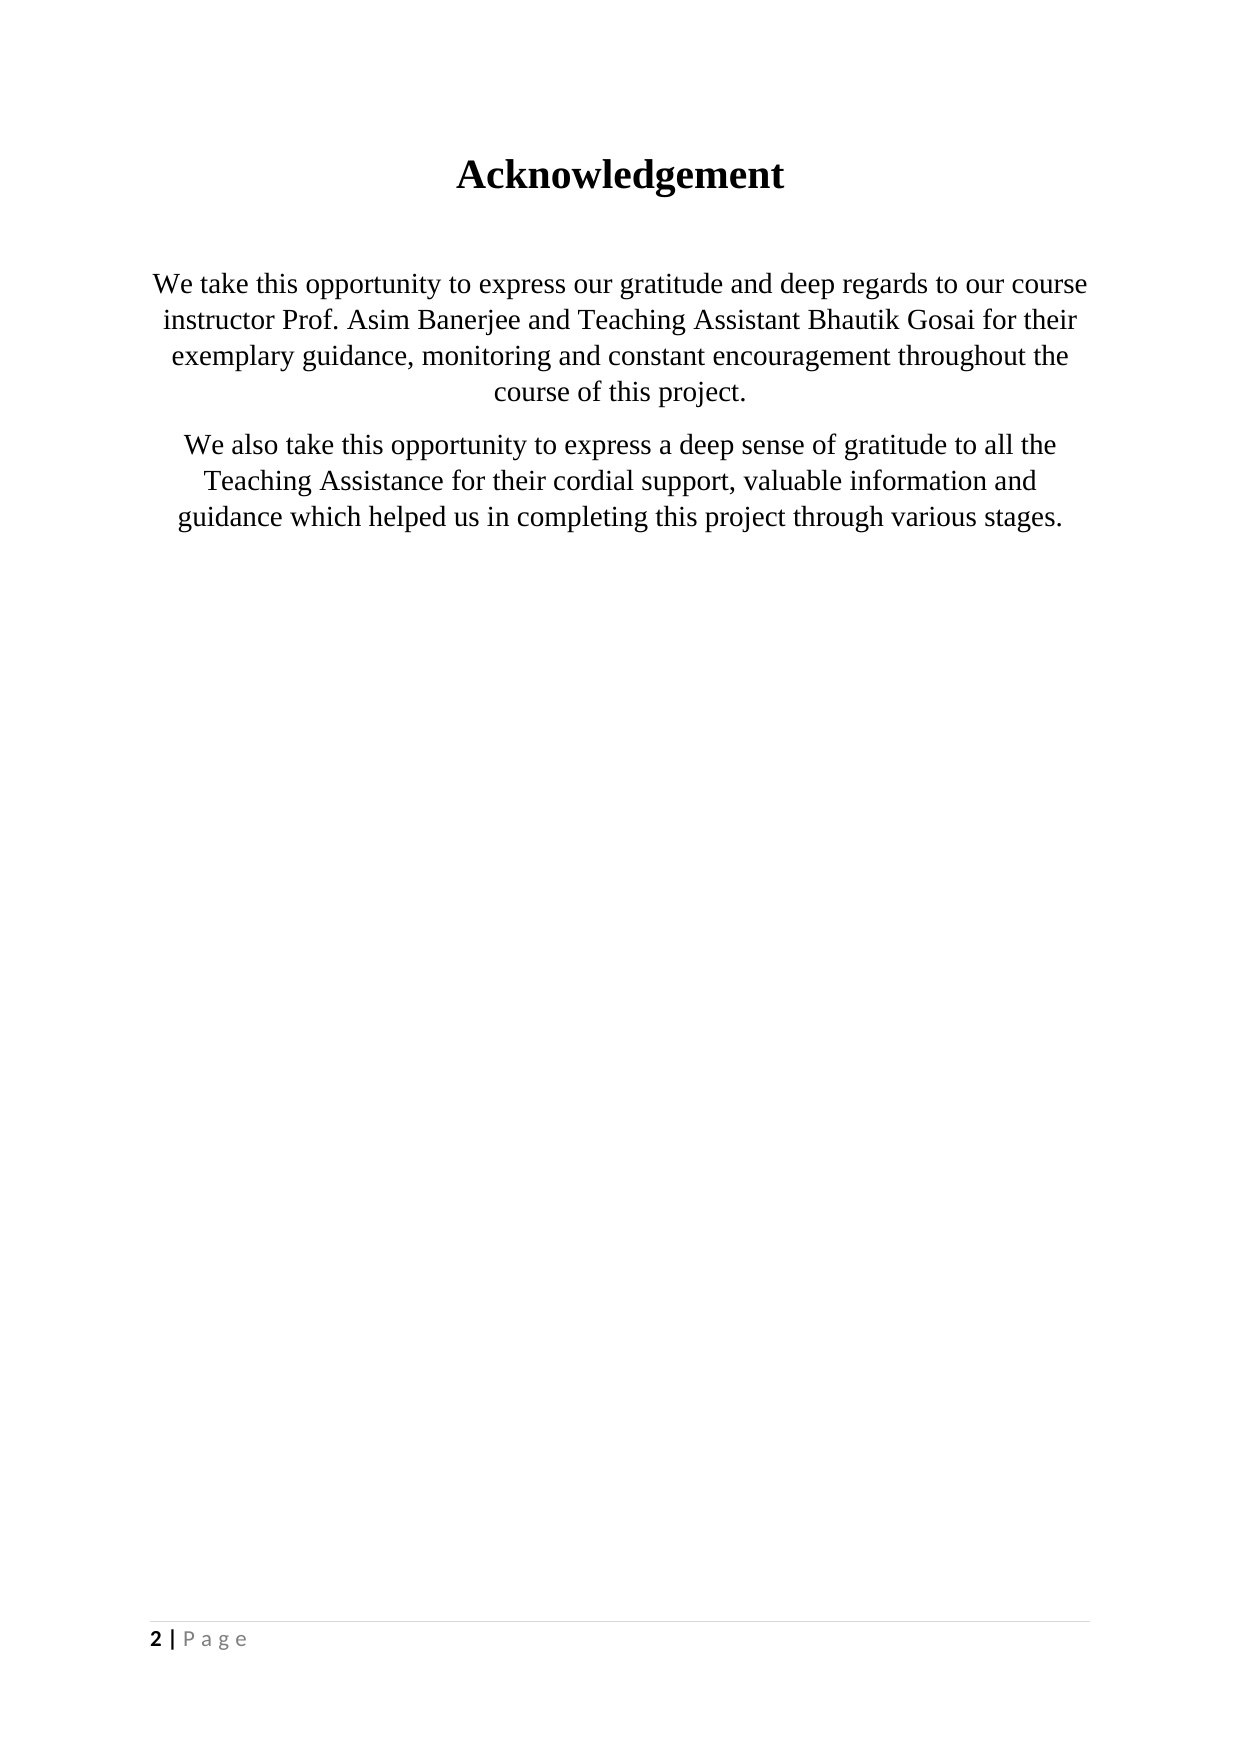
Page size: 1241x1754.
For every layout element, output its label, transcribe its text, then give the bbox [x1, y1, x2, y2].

text Acknowledgement [150, 150, 1090, 198]
text We take this opportunity to express our gratitude and deep regards to our course instructor Prof. Asim Banerjee and Teaching Assistant Bhautik Gosai for their exemplary guidance, monitoring and constant encouragement throughout the course of this project. [150, 266, 1090, 408]
text We also take this opportunity to express a deep sense of gratitude to all the Teaching Assistance for their cordial support, valuable information and guidance which helped us in completing this project through various stages. [150, 427, 1090, 533]
